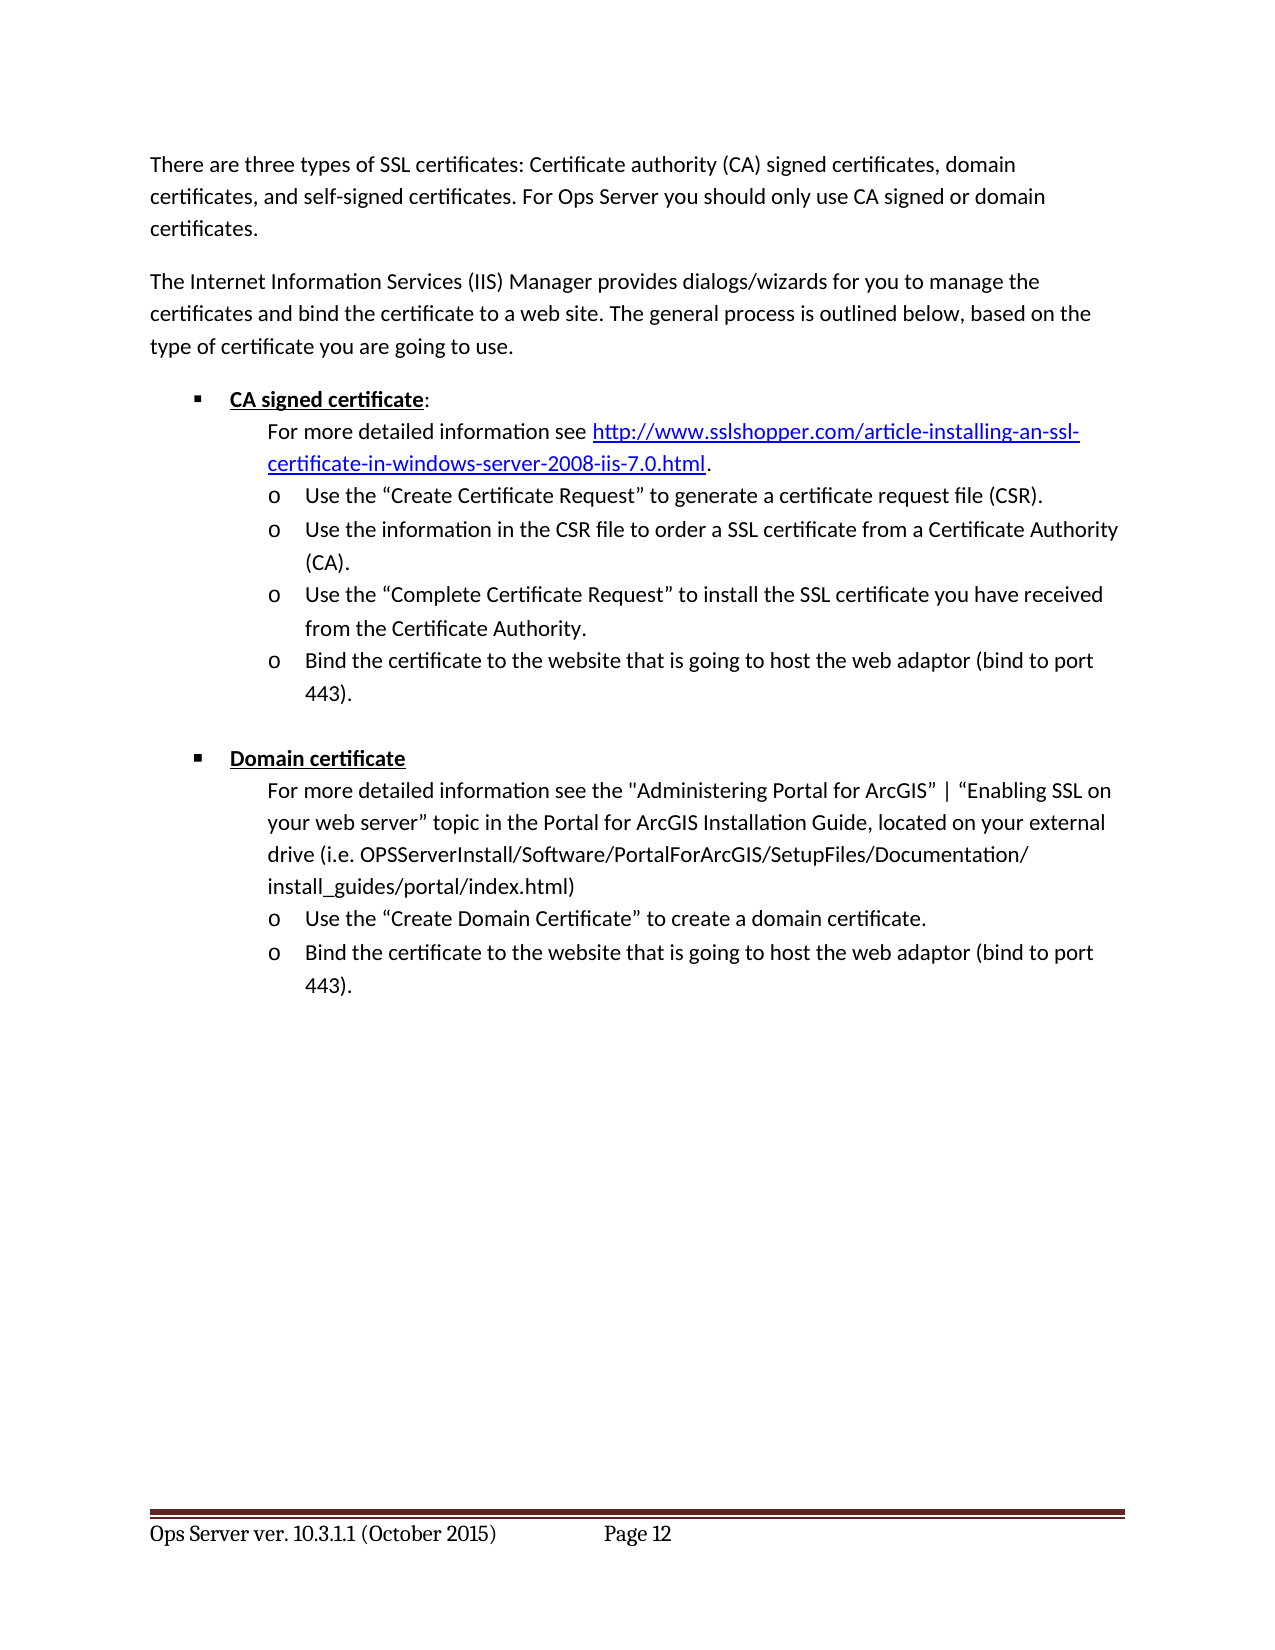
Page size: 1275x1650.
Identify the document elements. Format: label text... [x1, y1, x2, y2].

list Domain certificate [192, 744, 1125, 772]
list CA signed certificate: [192, 385, 1125, 413]
list Use the “Create Domain Certificate” to create a domain certificate. [267, 904, 1125, 934]
list Bind the certificate to the website that is going to host the web adaptor (bind to port 443). [267, 646, 1125, 707]
list For more detailed information see the "Administering Portal for ArcGIS” | “Enabling SSL on your web server” topic in the Portal for ArcGIS Installation Guide, located on your external drive (i.e. OPSServerInstall/Software/PortalForArcGIS/SetupFiles/Documentation/install_guides/portal/index.html) [267, 776, 1125, 900]
list Use the “Complete Certificate Request” to install the SSL certificate you have received from the Certificate Authority. [267, 580, 1125, 642]
list Use the information in the CSR file to order a SSL certificate from a Certificate Authority (CA). [267, 515, 1125, 576]
list Use the “Create Certificate Request” to generate a certificate request file (CSR). [267, 481, 1125, 511]
list For more detailed information see http://www.sslshopper.com/article-installing-an-ssl-certificate-in-windows-server-2008-iis-7.0.html. [267, 417, 1125, 477]
list Bind the certificate to the website that is going to host the web adaptor (bind to port 443). [267, 938, 1125, 999]
text There are three types of SSL certificates: Certificate authority (CA) signed certificates, domain certificates, and self-signed certificates. For Ops Server you should only use CA signed or domain certificates. [150, 150, 1125, 242]
text The Internet Information Services (IIS) Manager provides dialogs/wizards for you to manage the certificates and bind the certificate to a web site. The general process is outlined below, based on the type of certificate you are going to use. [150, 267, 1125, 360]
